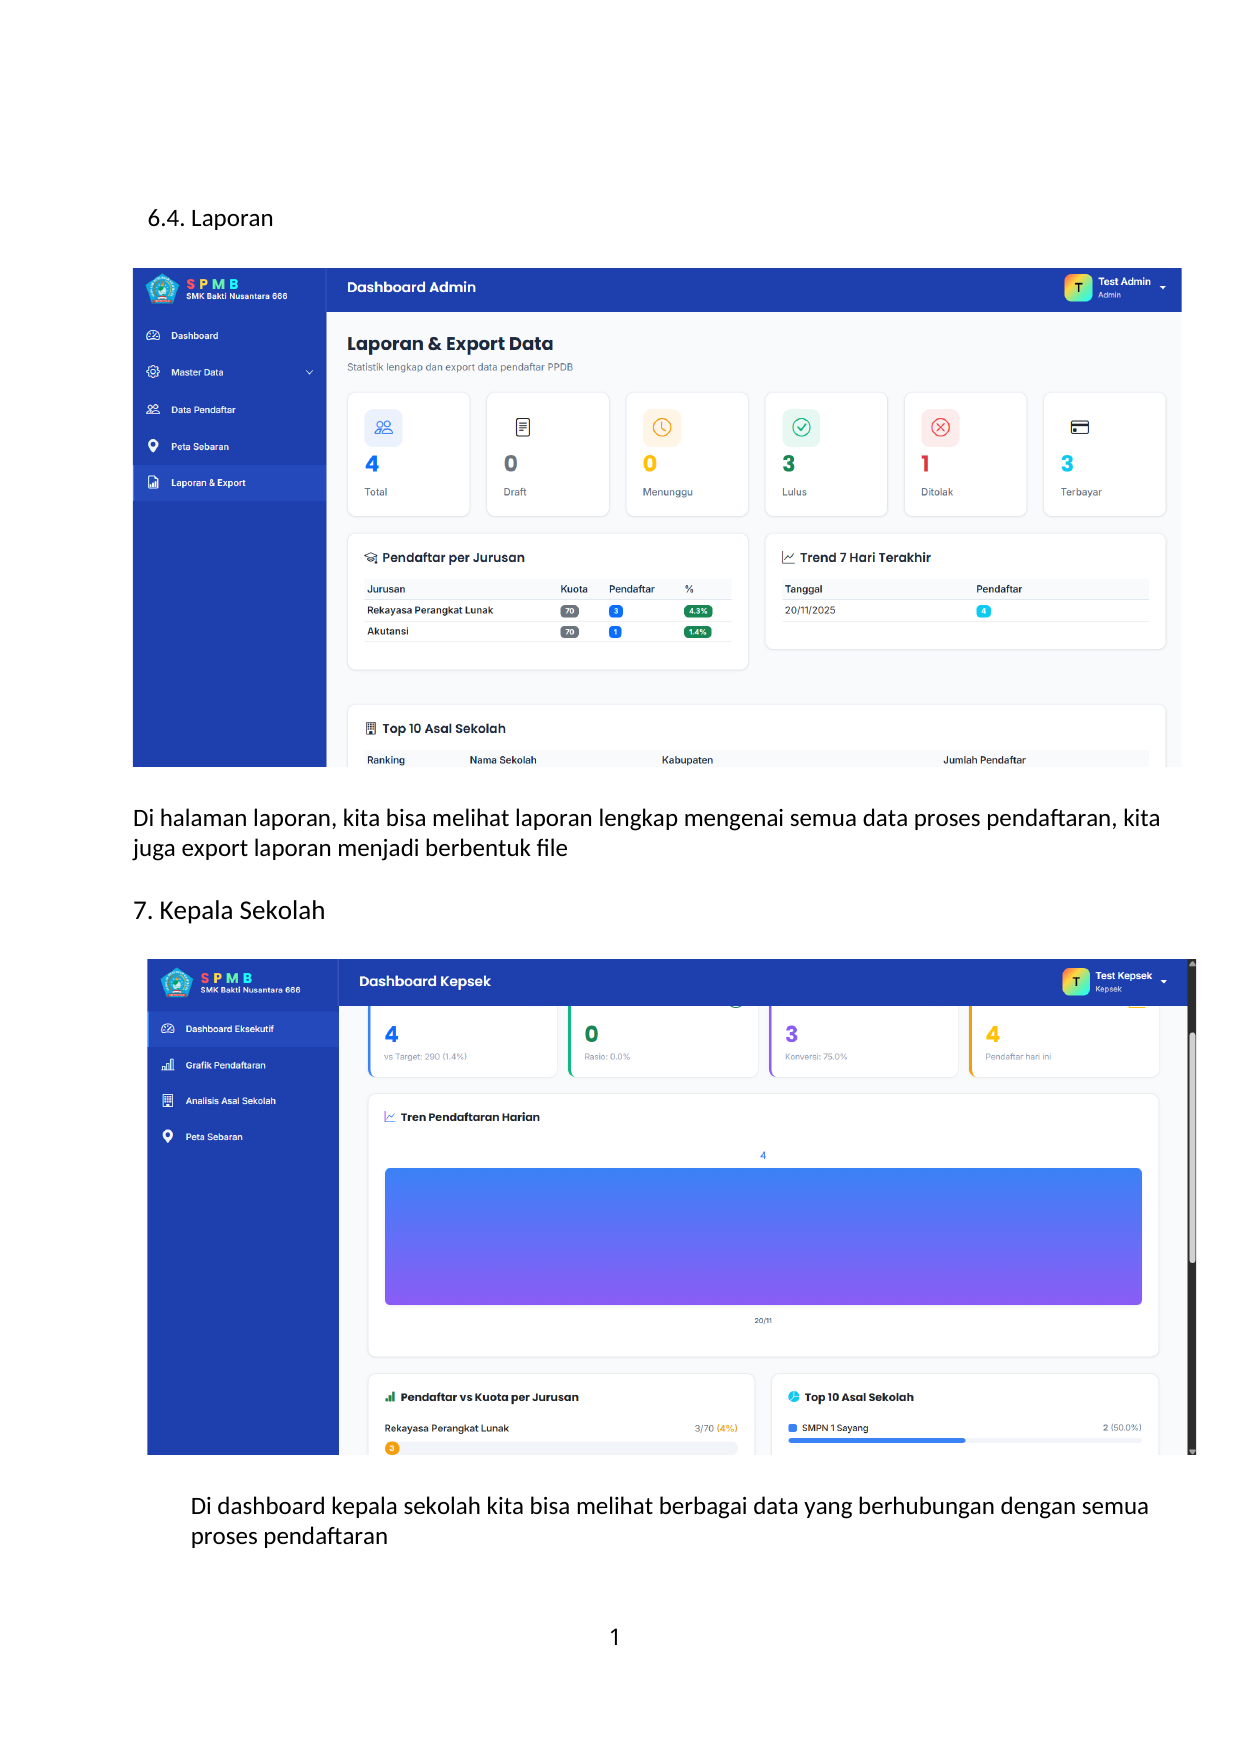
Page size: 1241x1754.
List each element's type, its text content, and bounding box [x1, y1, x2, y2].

picture [132, 268, 1182, 767]
picture [147, 959, 1197, 1455]
subtitle Di dashboard kepala sekolah kita bisa melihat berbagai data yang berhubungan dengan semua proses pendaftaran [191, 1490, 1181, 1551]
subtitle Di halaman laporan, kita bisa melihat laporan lengkap mengenai semua data proses pendaftaran, kita juga export laporan menjadi berbentuk file [133, 802, 1181, 863]
subtitle 6.4. Laporan [147, 202, 1181, 233]
subtitle 7. Kepala Sekolah [133, 893, 1181, 927]
